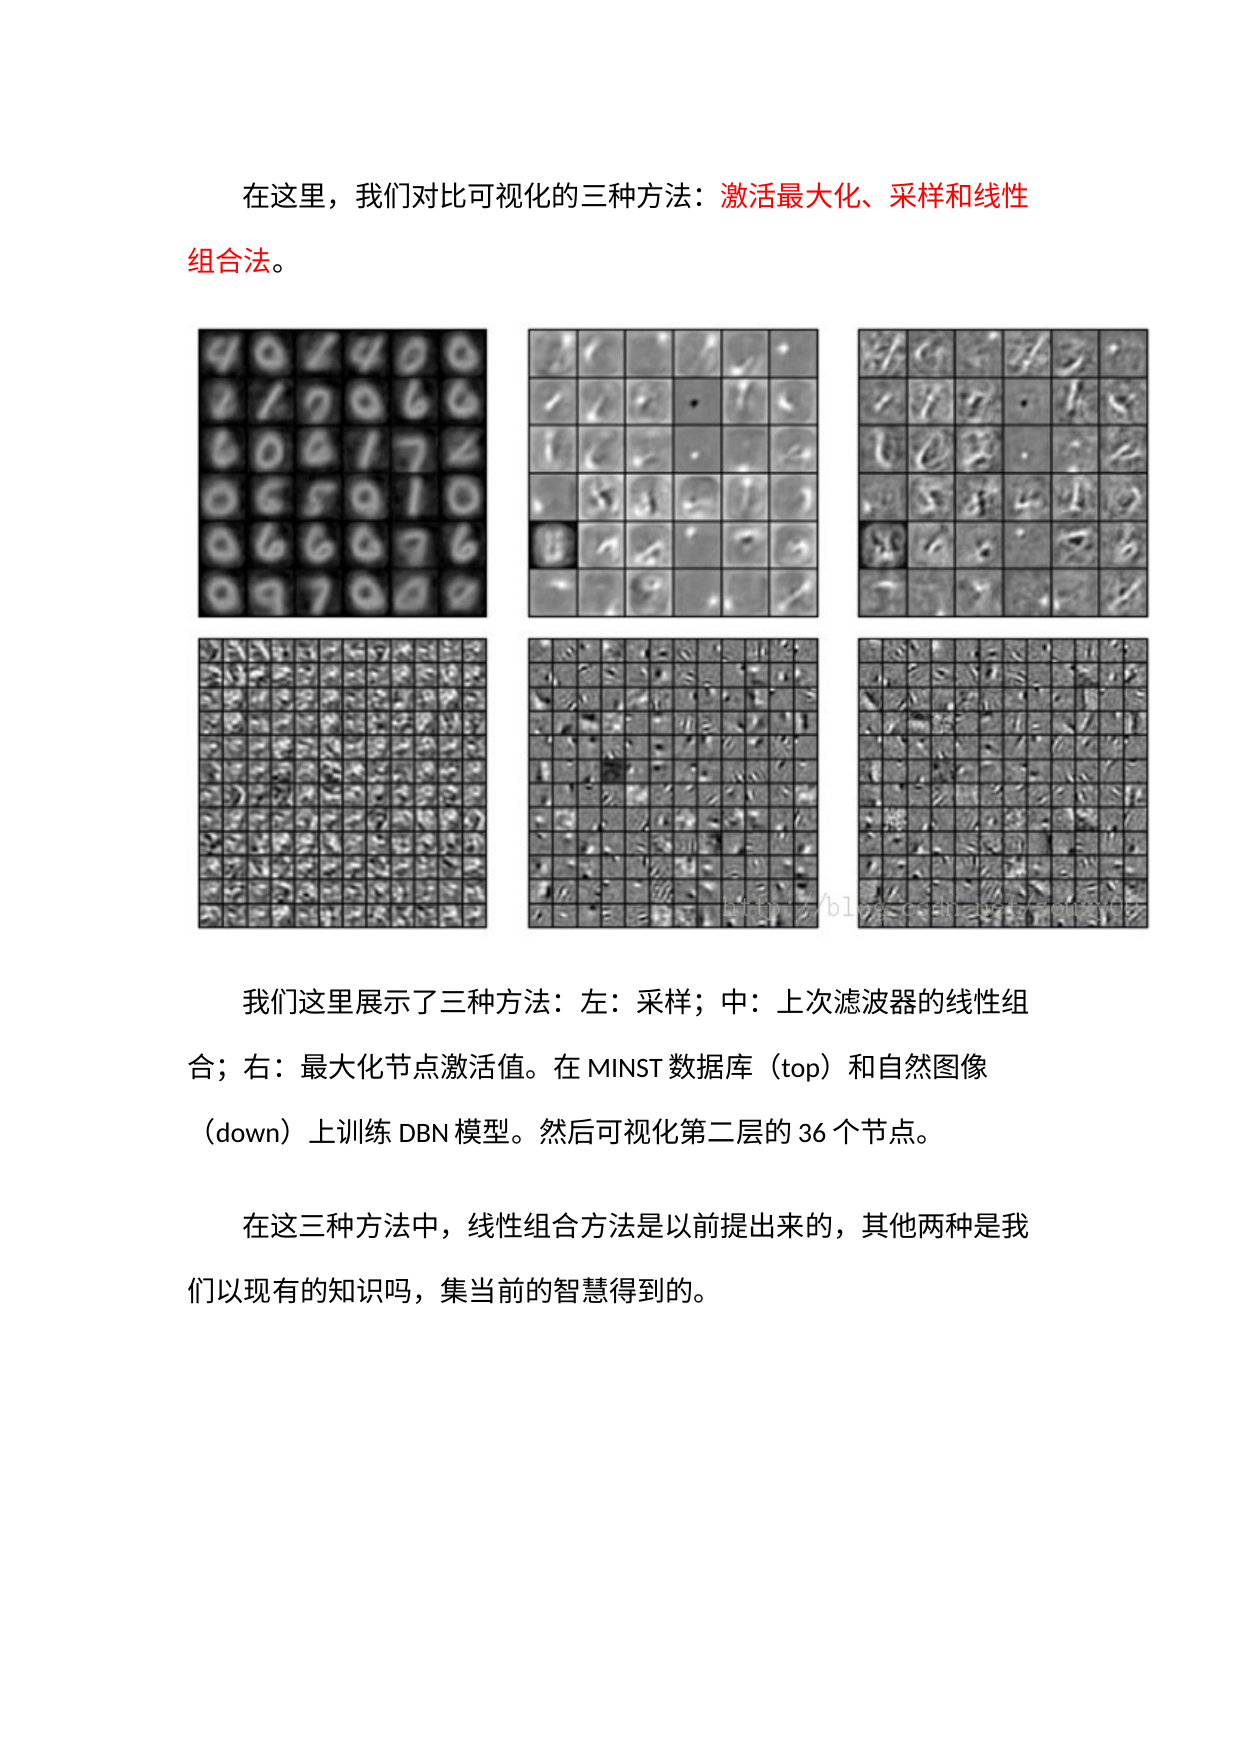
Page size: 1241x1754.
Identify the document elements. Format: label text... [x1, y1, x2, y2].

text 我们这里展示了三种方法：左：采样；中：上次滤波器的线性组合；右：最大化节点激活值。在MINST数据库（top）和自然图像（down）上训练DBN模型。然后可视化第二层的36个节点。 [187, 968, 1053, 1163]
text 在这三种方法中，线性组合方法是以前提出来的，其他两种是我们以现有的知识吗，集当前的智慧得到的。 [187, 1192, 1053, 1322]
text 在这里，我们对比可视化的三种方法：激活最大化、采样和线性组合法。 [187, 162, 1053, 292]
picture [187, 322, 1157, 937]
